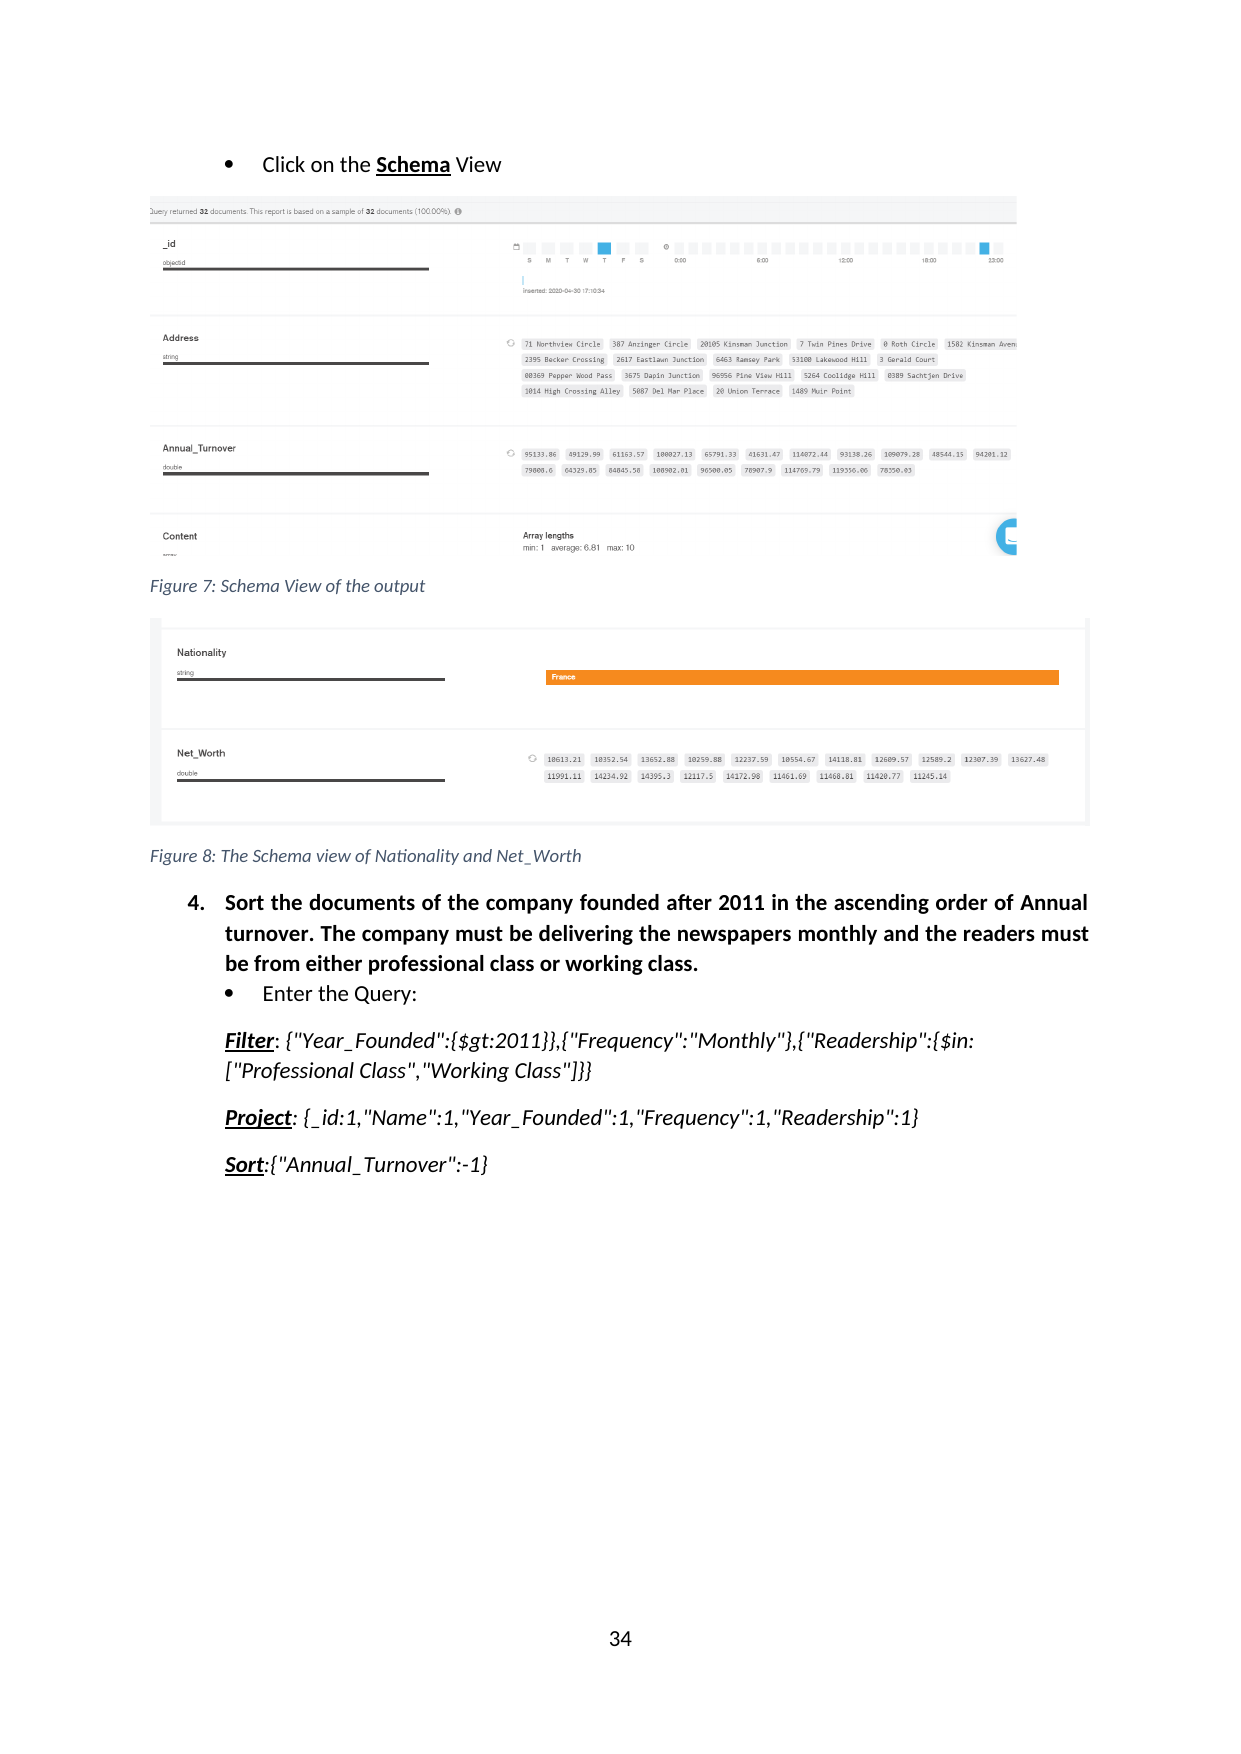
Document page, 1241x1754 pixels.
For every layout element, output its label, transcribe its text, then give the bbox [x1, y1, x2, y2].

picture [150, 196, 1017, 556]
text Sort:{"Annual_Turnover":-1} [225, 1150, 1090, 1178]
list Enter the Query: [225, 979, 1090, 1007]
text Project: {_id:1,"Name":1,"Year_Founded":1,"Frequency":1,"Readership":1} [225, 1103, 1090, 1131]
text Filter: {"Year_Founded":{$gt:2011}},{"Frequency":"Monthly"},{"Readership":{$in: ["Professional Class","Working Class"]}} [225, 1026, 1090, 1084]
list Sort the documents of the company founded after 2011 in the ascending order of Annual turnover. The company must be delivering the newspapers monthly and the readers must be from either professional class or working class. [187, 888, 1090, 977]
picture [150, 618, 1090, 826]
list Click on the Schema View [225, 150, 1090, 178]
